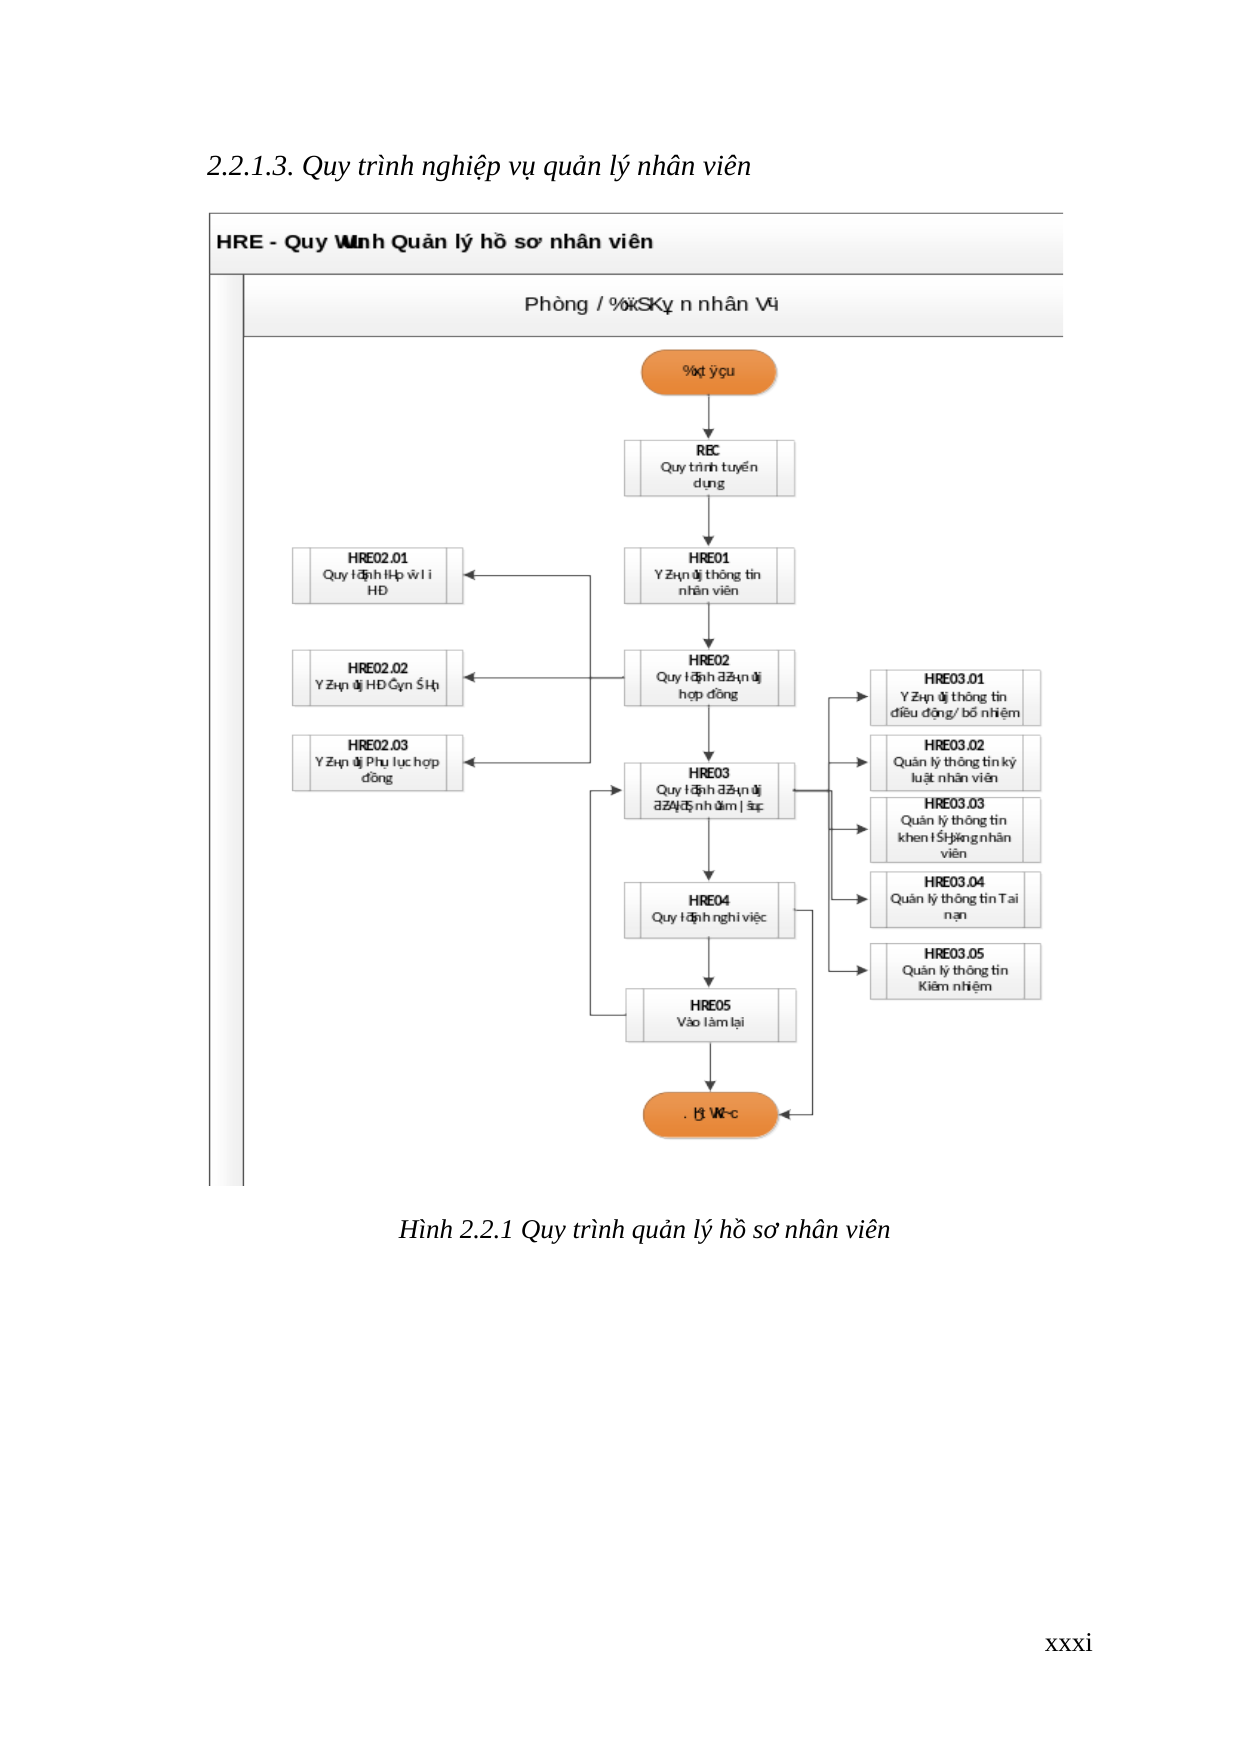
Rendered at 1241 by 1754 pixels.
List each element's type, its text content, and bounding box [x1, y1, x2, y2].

text Hình 2.2.1 Quy trình quản lý hồ sơ nhân viên [207, 1213, 1092, 1245]
subtitle 2.2.1.3. Quy trình nghiệp vụ quản lý nhân viên [207, 148, 1092, 181]
